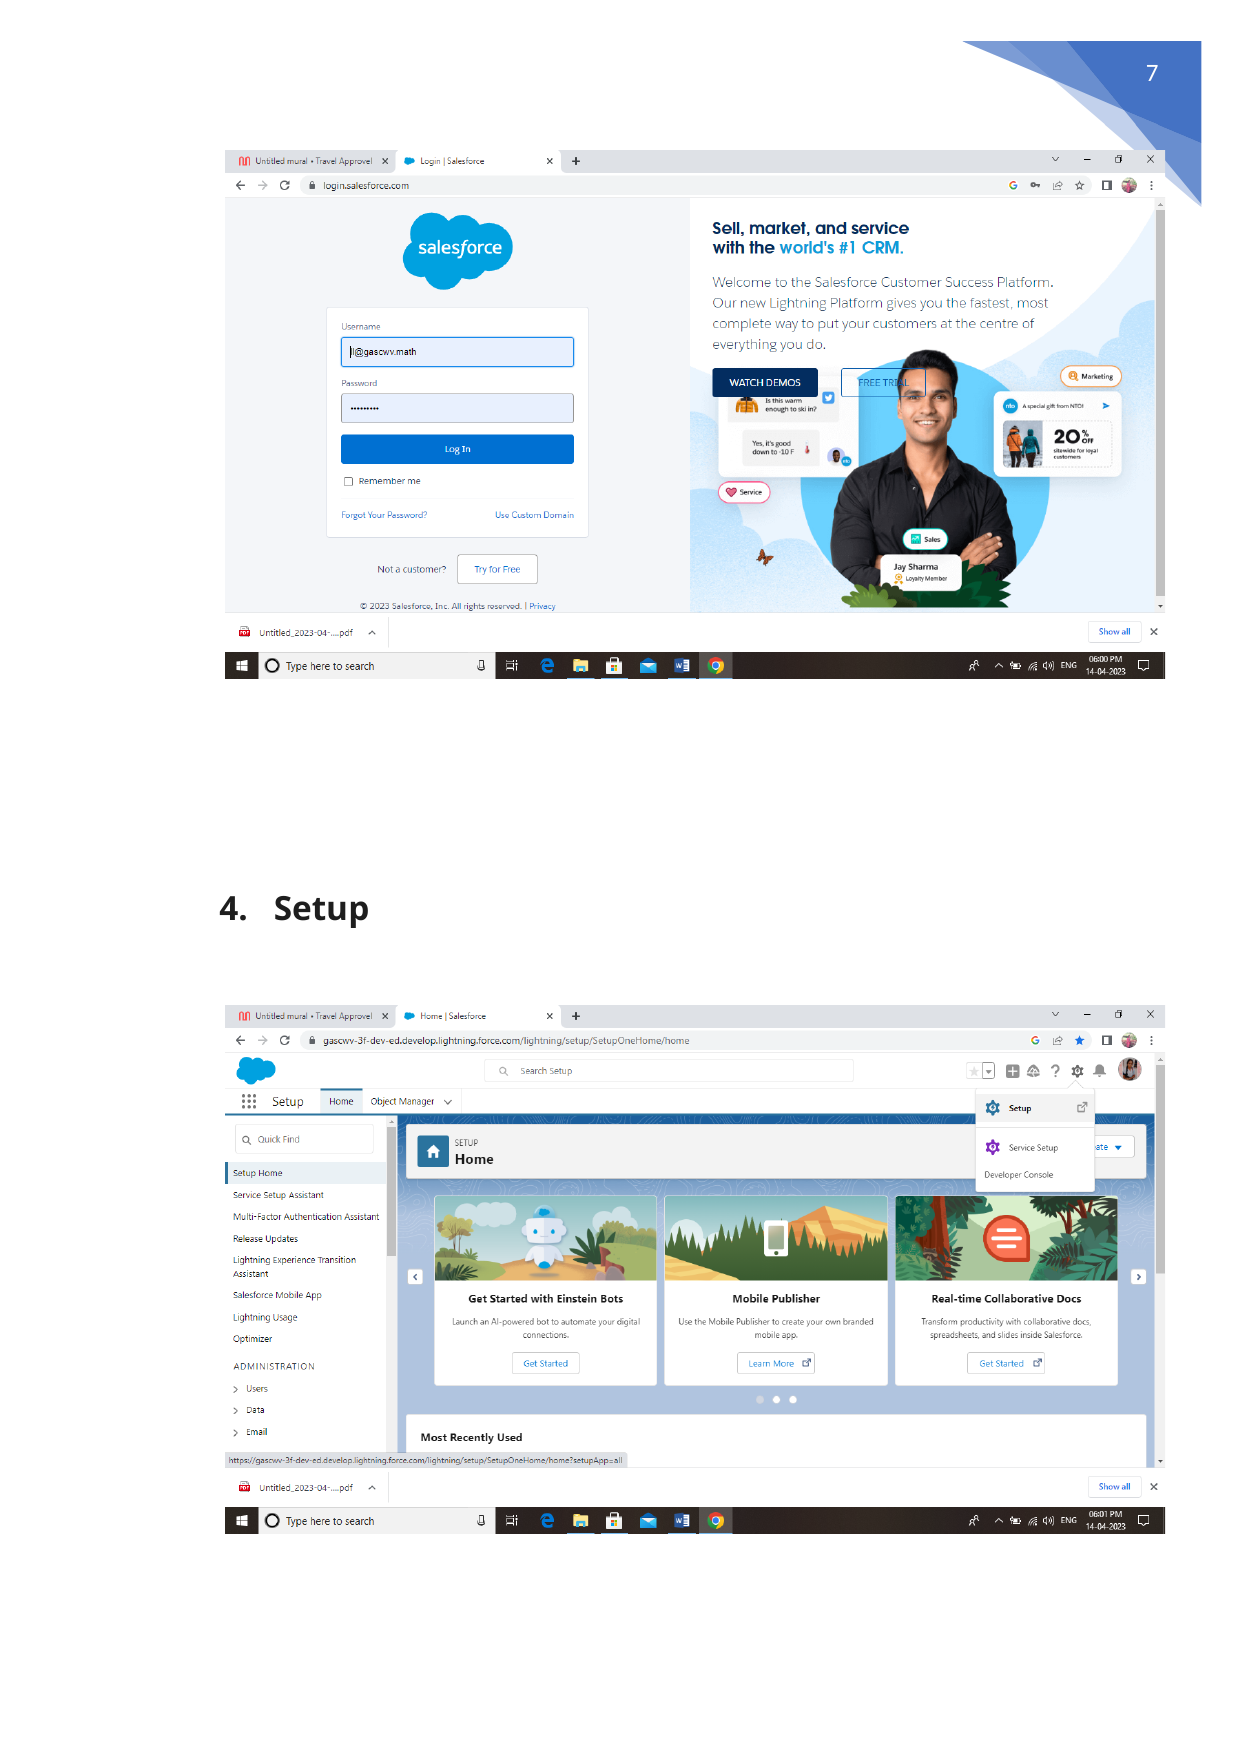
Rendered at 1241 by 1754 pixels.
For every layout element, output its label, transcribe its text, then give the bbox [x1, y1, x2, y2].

picture [225, 41, 1202, 679]
picture [225, 1005, 1166, 1534]
text 4. Setup [150, 885, 1090, 930]
